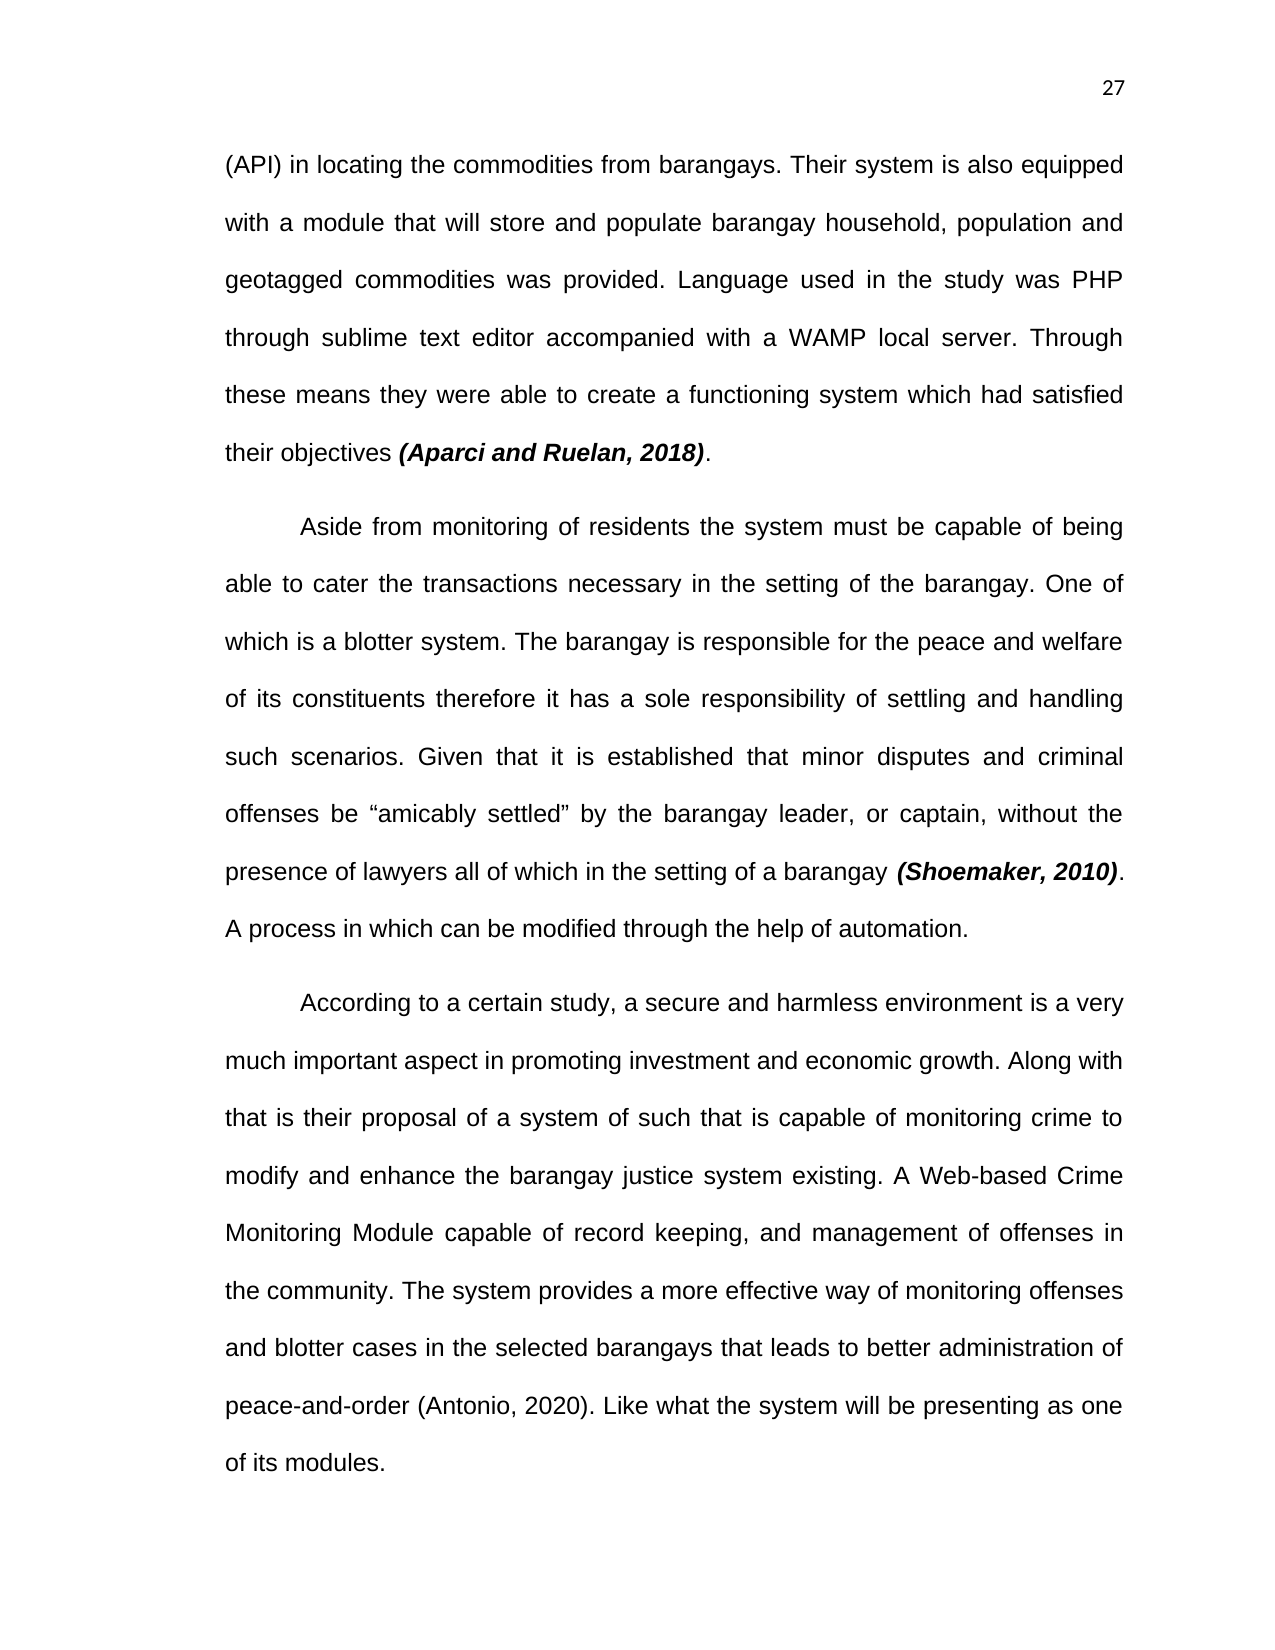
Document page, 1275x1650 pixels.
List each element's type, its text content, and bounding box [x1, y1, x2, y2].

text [225, 150, 1125, 466]
text According to a certain study, a secure and harmless environment is a very much important aspect in promoting investment and economic growth. Along with that is their proposal of a system of such that is capable of monitoring crime to modify and enhance the barangay justice system existing. A Web-based Crime Monitoring Module capable of record keeping, and management of offenses in the community. The system provides a more effective way of monitoring offenses and blotter cases in the selected barangays that leads to better administration of peace-and-order (Antonio, 2020). Like what the system will be presenting as one of its modules. [225, 988, 1125, 1477]
text Aside from monitoring of residents the system must be capable of being able to cater the transactions necessary in the setting of the barangay. One of which is a blotter system. The barangay is responsible for the peace and welfare of its constituents therefore it has a sole responsibility of settling and handling such scenarios. Given that it is established that minor disputes and criminal offenses be “amicably settled” by the barangay leader, or captain, without the presence of lawyers all of which in the setting of a barangay (Shoemaker, 2010). A process in which can be modified through the help of automation. [225, 512, 1125, 943]
